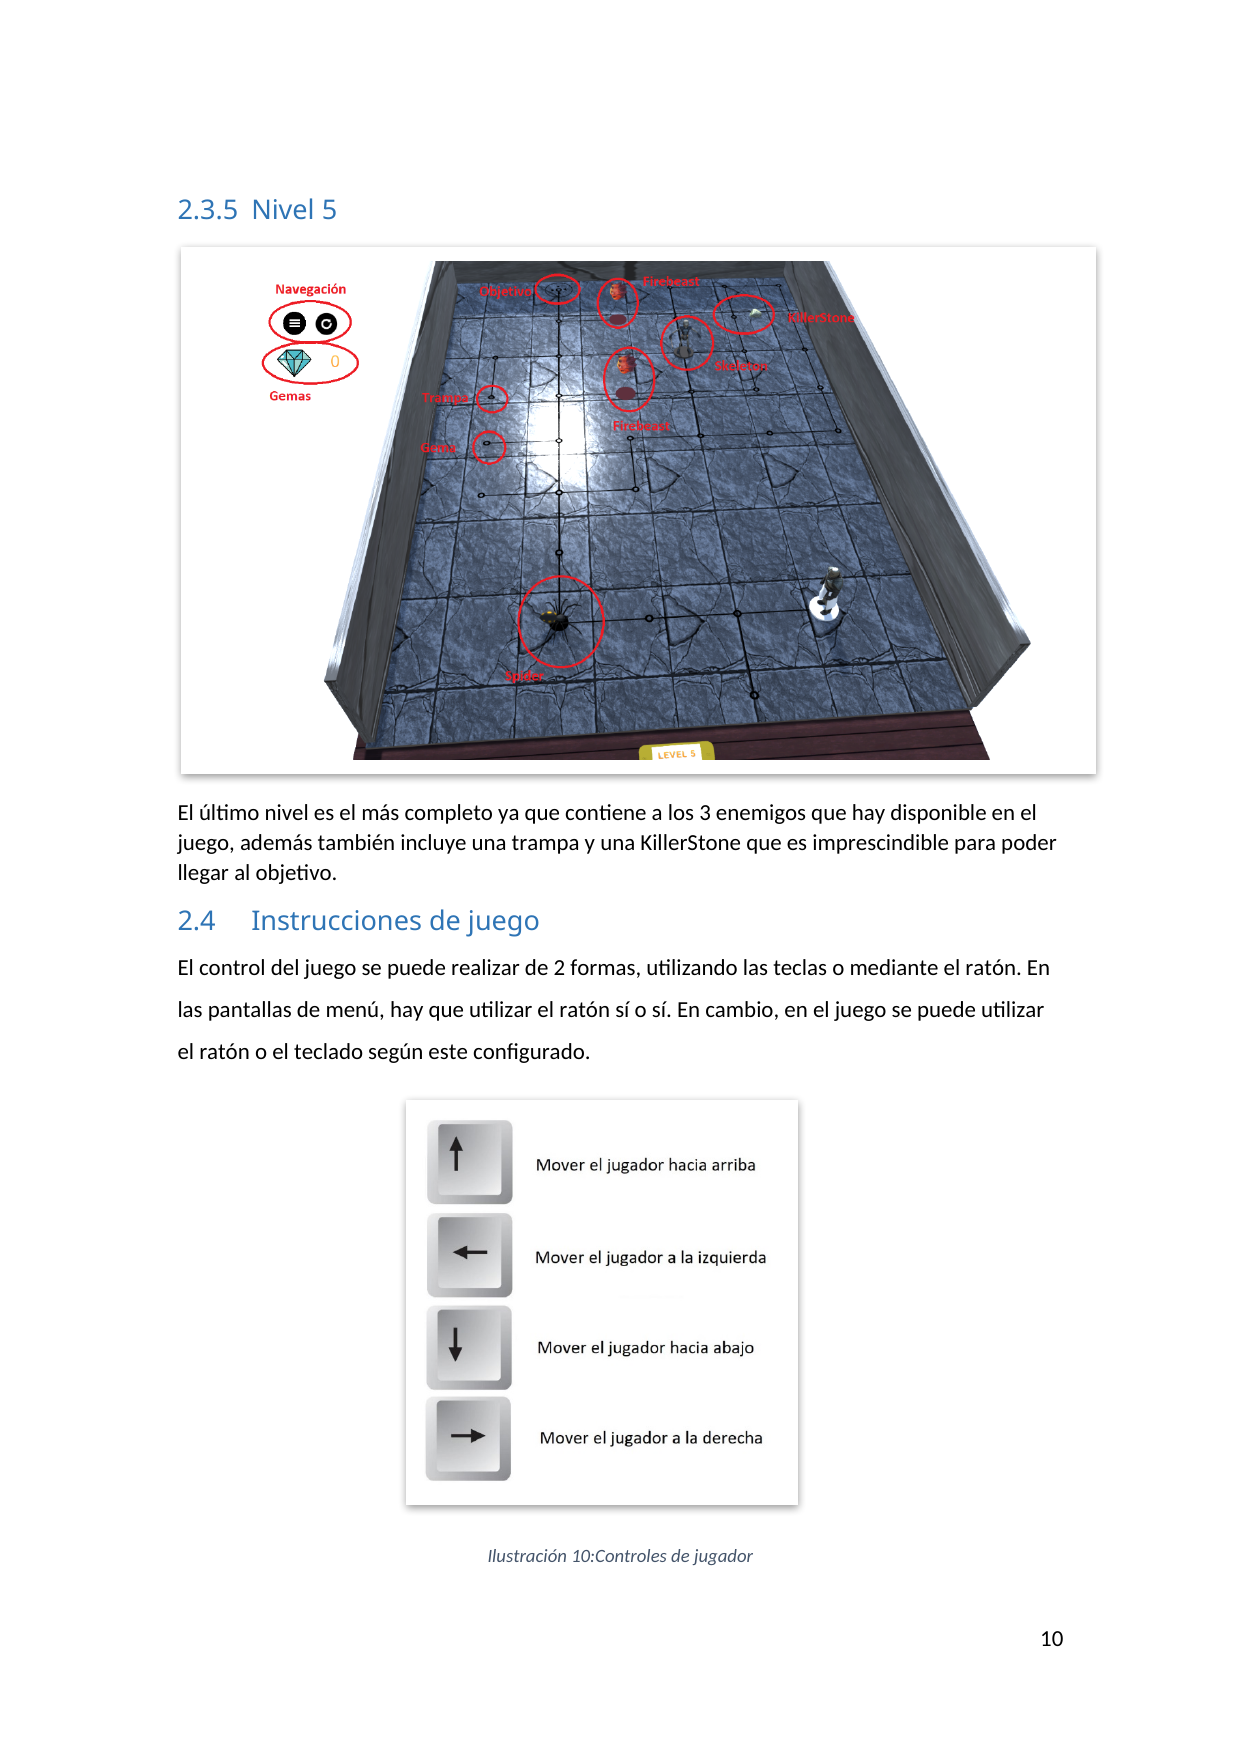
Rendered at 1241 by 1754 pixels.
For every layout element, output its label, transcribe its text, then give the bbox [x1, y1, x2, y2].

text El último nivel es el más completo ya que contiene a los 3 enemigos que hay disponible en el juego, además también incluye una trampa y una KillerStone que es imprescindible para poder llegar al objetivo. [177, 798, 1063, 886]
picture [421, 1114, 783, 1491]
subtitle 5 [177, 190, 1063, 227]
picture [196, 261, 1082, 760]
